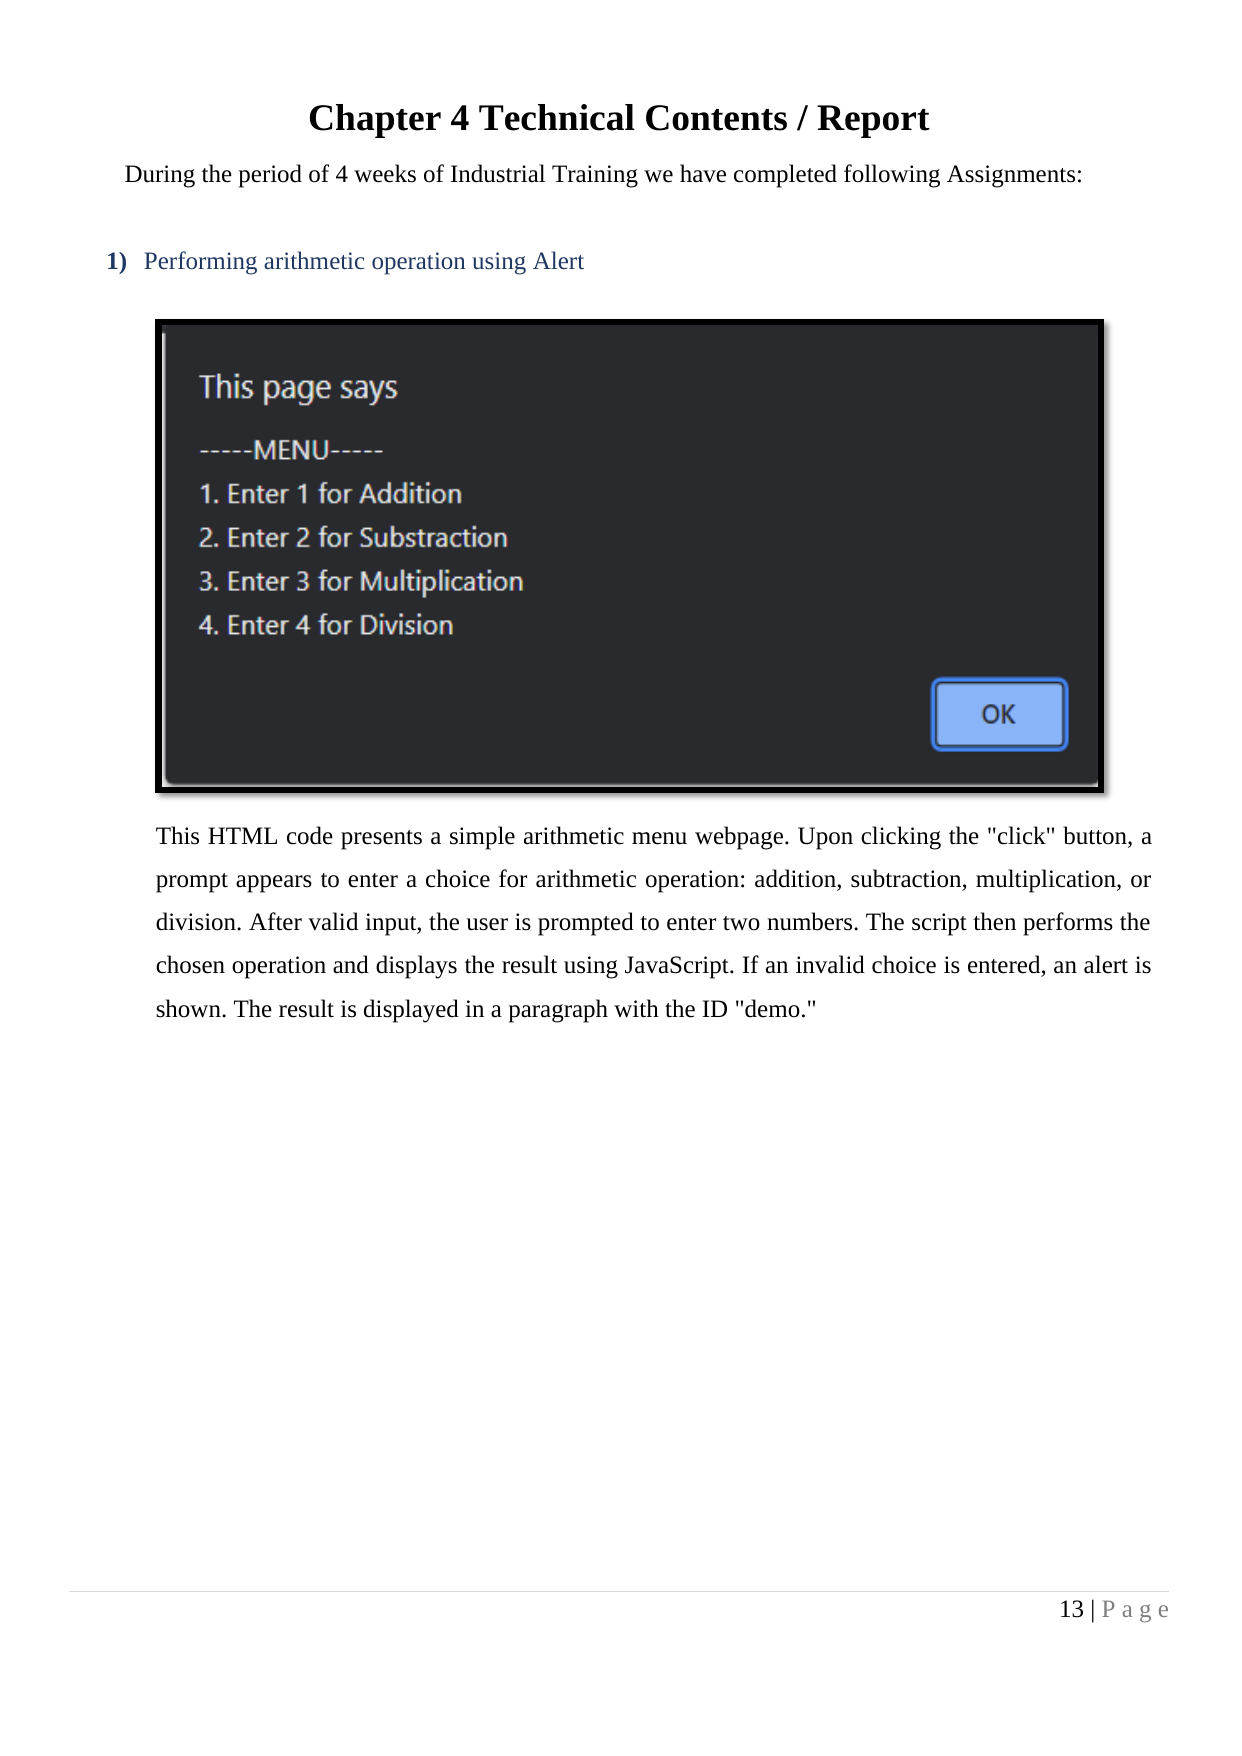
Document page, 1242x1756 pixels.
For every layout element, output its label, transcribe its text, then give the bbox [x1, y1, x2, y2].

text Chapter 4 Technical Contents / Report [128, 95, 1110, 138]
subtitle Performing arithmetic operation using Alert [106, 246, 1169, 275]
picture [153, 317, 1116, 803]
text During the period of 4 weeks of Industrial Training we have completed following Assignments: [124, 160, 1169, 188]
